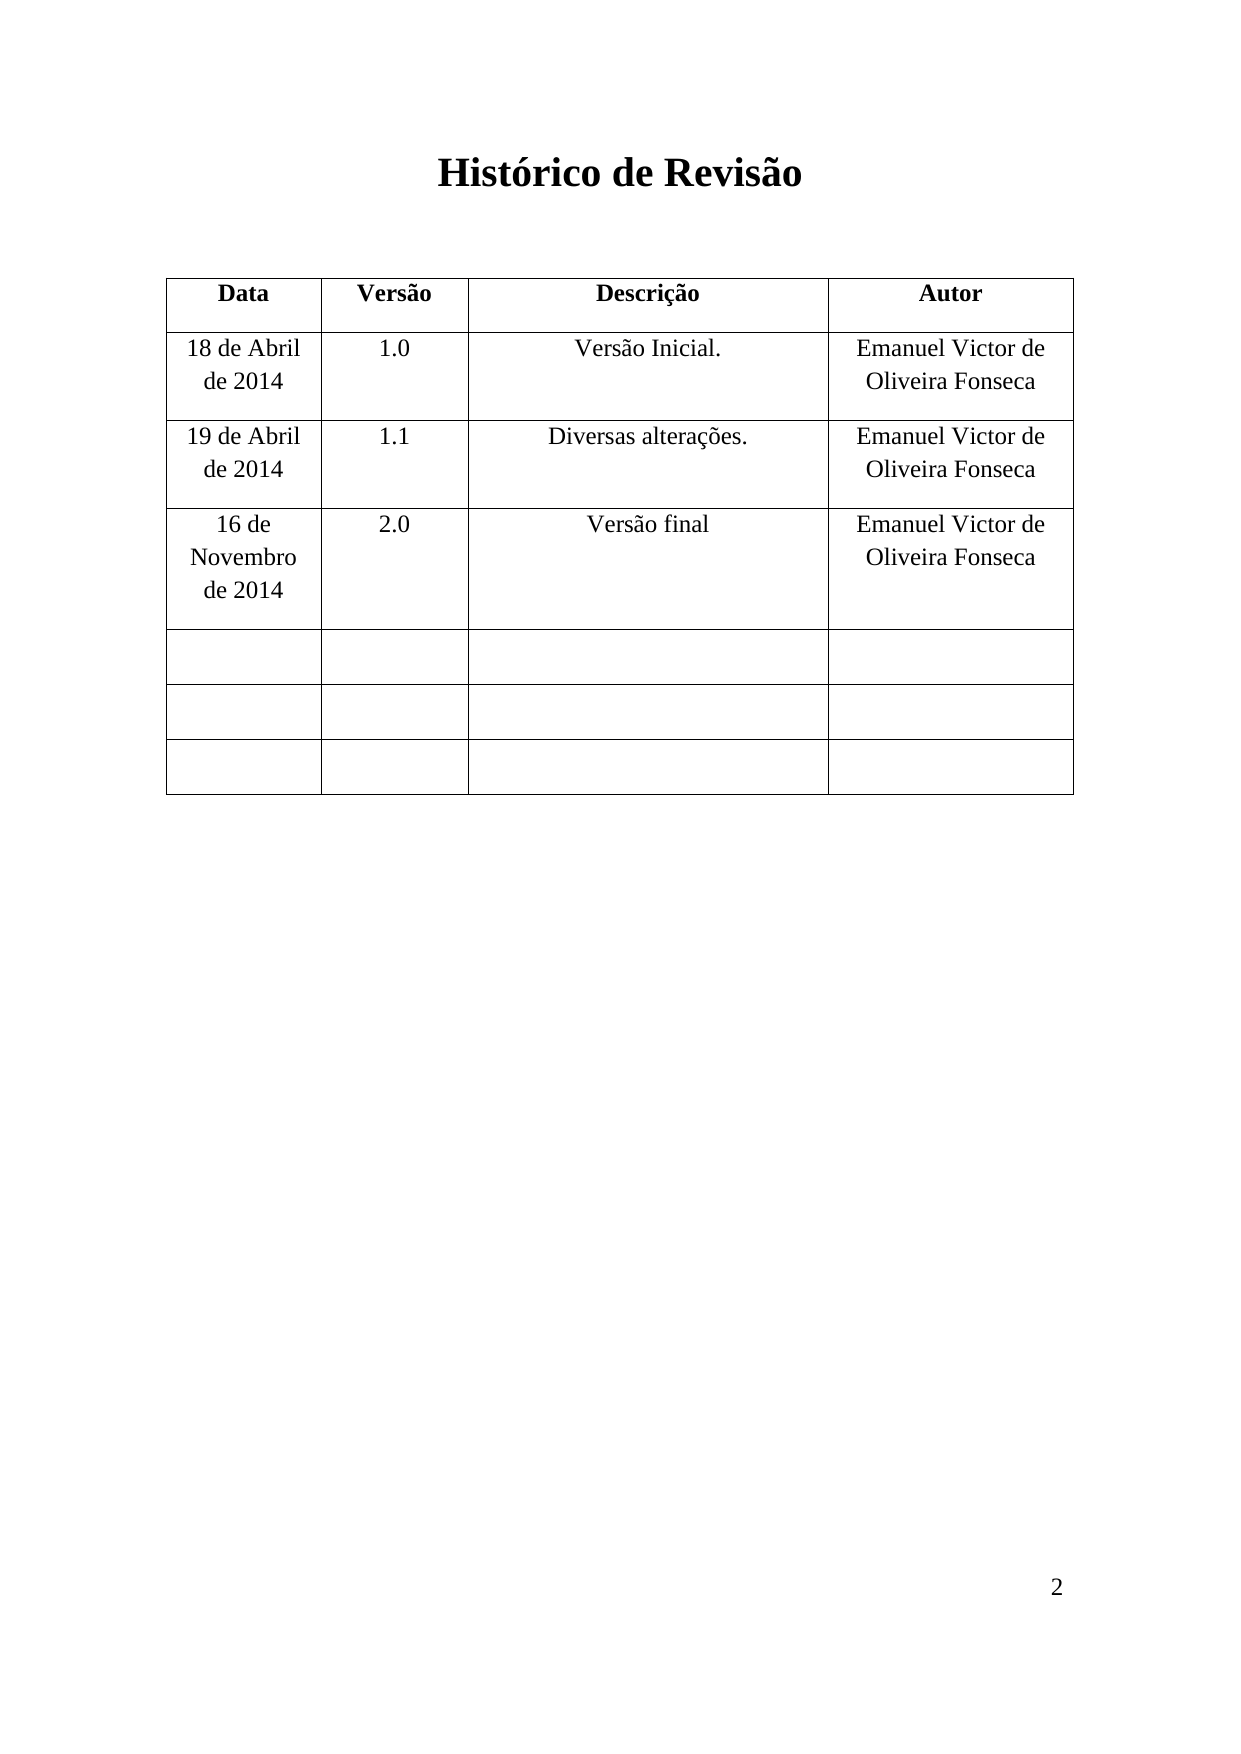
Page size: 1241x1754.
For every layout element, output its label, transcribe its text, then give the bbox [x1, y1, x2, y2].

table_cell 1.1 [322, 421, 468, 508]
table_cell [322, 740, 468, 794]
table_cell [469, 685, 828, 739]
table_cell Diversas alterações. [469, 421, 828, 508]
table_cell 19 de Abril de 2014 [167, 421, 321, 508]
table_cell 1.0 [322, 333, 468, 420]
table_cell Versão final [469, 509, 828, 629]
table_cell [167, 685, 321, 739]
table_cell [829, 740, 1073, 794]
table_cell [322, 685, 468, 739]
table_header Descrição [469, 279, 828, 332]
text Histórico de Revisão [177, 148, 1063, 196]
table_cell [167, 630, 321, 684]
table_cell [829, 630, 1073, 684]
table_cell Emanuel Victor de Oliveira Fonseca [829, 421, 1073, 508]
table_cell Emanuel Victor de Oliveira Fonseca [829, 333, 1073, 420]
table_cell [829, 685, 1073, 739]
table_cell [322, 630, 468, 684]
table_header Data [167, 279, 321, 332]
table_cell 18 de Abril de 2014 [167, 333, 321, 420]
table_header Versão [322, 279, 468, 332]
table_cell 2.0 [322, 509, 468, 629]
table_cell [167, 740, 321, 794]
table_header Autor [829, 279, 1073, 332]
table_cell Emanuel Victor de Oliveira Fonseca [829, 509, 1073, 629]
table_cell Versão Inicial. [469, 333, 828, 420]
table_cell 16 de Novembro de 2014 [167, 509, 321, 629]
table_cell [469, 630, 828, 684]
table_cell [469, 740, 828, 794]
